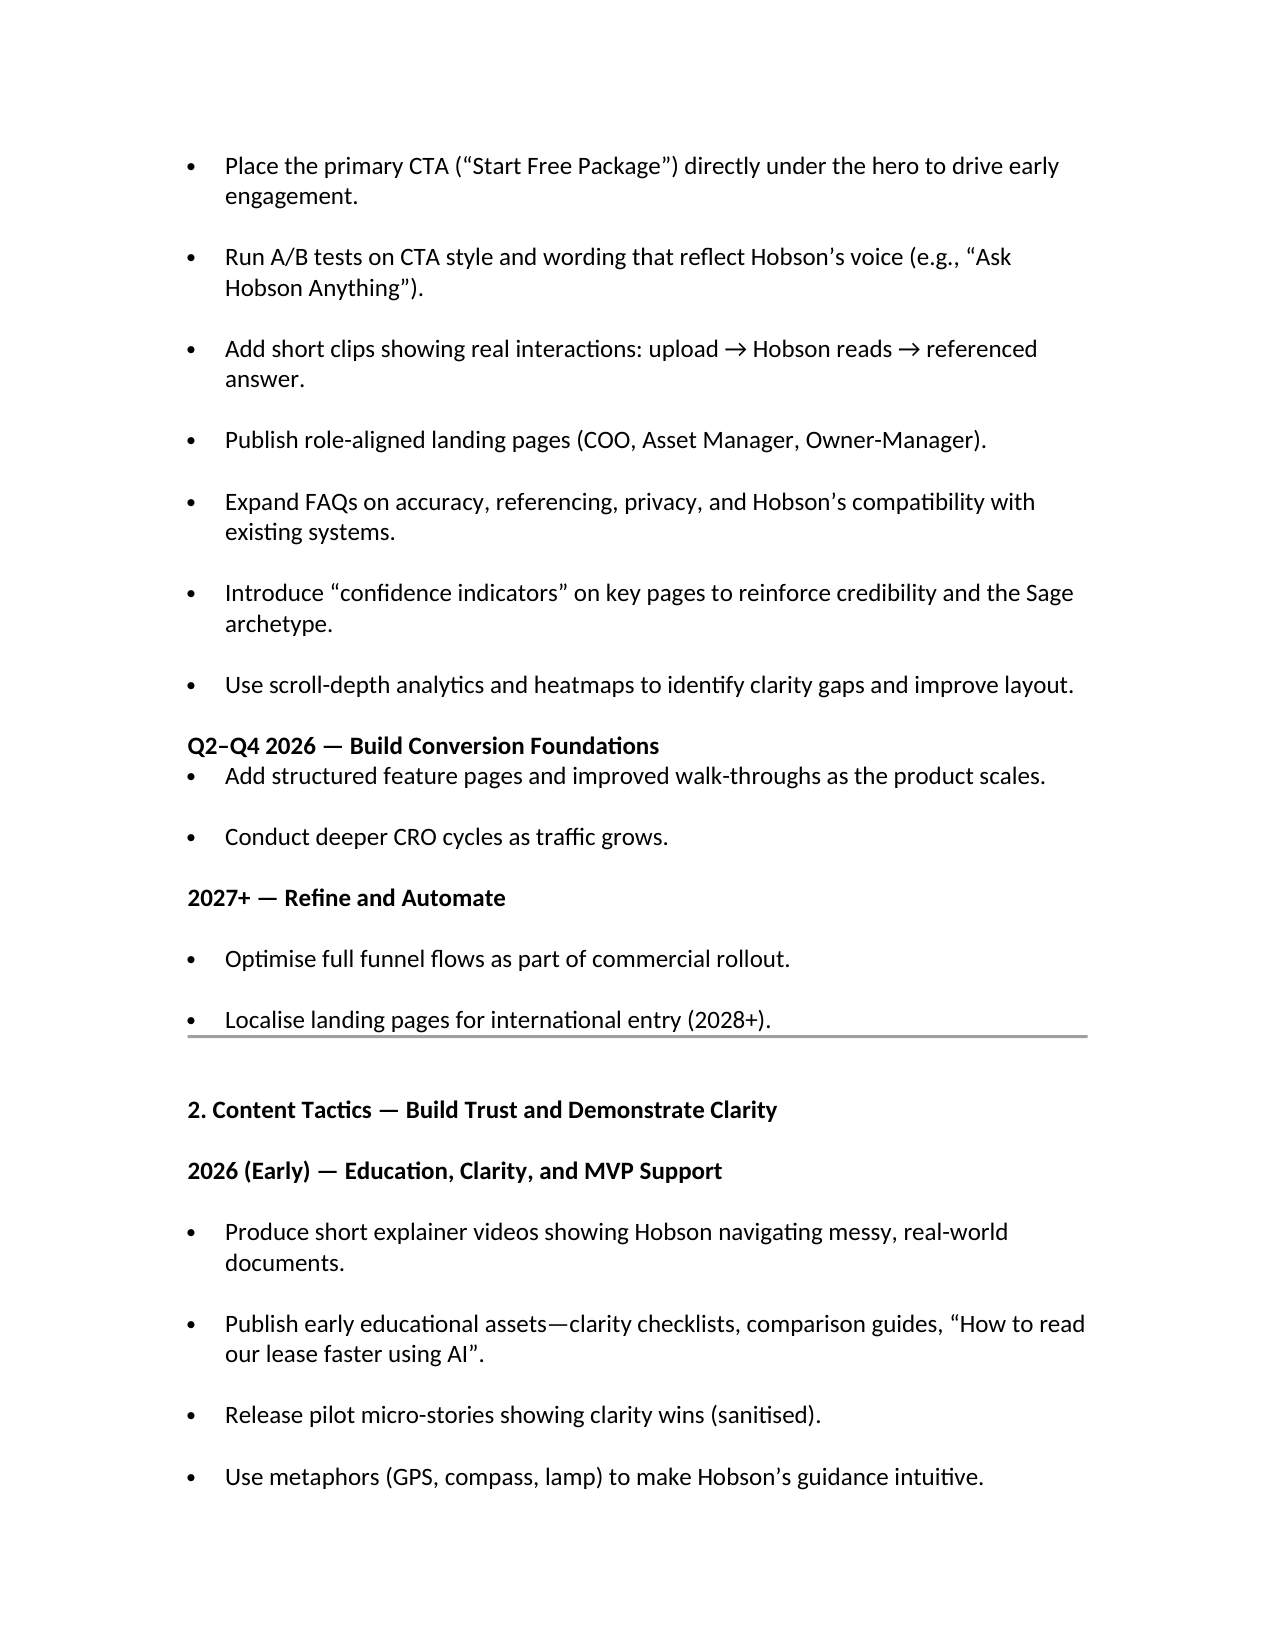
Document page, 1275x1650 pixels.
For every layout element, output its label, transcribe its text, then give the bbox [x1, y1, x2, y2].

list Use metaphors (GPS, compass, lamp) to make Hobson’s guidance intuitive. [187, 1461, 1087, 1491]
text Q2–Q4 2026 — Build Conversion Foundations [187, 730, 1087, 760]
list Optimise full funnel flows as part of commercial rollout. [187, 943, 1087, 974]
list Release pilot micro-stories showing clarity wins (sanitised). [187, 1399, 1087, 1430]
list Publish early educational assets—clarity checklists, comparison guides, “How to read our lease faster using AI”. [187, 1308, 1087, 1369]
list Localise landing pages for international entry (2028+). [187, 1004, 1087, 1035]
text 2026 (Early) — Education, Clarity, and MVP Support [187, 1155, 1087, 1186]
list Introduce “confidence indicators” on key pages to reinforce credibility and the Sage archetype. [187, 577, 1087, 638]
list Publish role-aligned landing pages (COO, Asset Manager, Owner-Manager). [187, 425, 1087, 455]
text 2. Content Tactics — Build Trust and Demonstrate Clarity [187, 1094, 1087, 1125]
list Conduct deeper CRO cycles as traffic grows. [187, 821, 1087, 852]
list Place the primary CTA (“Start Free Package”) directly under the hero to drive early engagement. [187, 150, 1087, 211]
list Add short clips showing real interactions: upload → Hobson reads → referenced answer. [187, 333, 1087, 394]
list Use scroll-depth analytics and heatmaps to identify clarity gaps and improve layout. [187, 669, 1087, 699]
list Expand FAQs on accuracy, referencing, privacy, and Hobson’s compatibility with existing systems. [187, 486, 1087, 547]
list Run A/B tests on CTA style and wording that reflect Hobson’s voice (e.g., “Ask Hobson Anything”). [187, 242, 1087, 303]
list Add structured feature pages and improved walk-throughs as the product scales. [187, 760, 1087, 791]
list Produce short explainer videos showing Hobson navigating messy, real-world documents. [187, 1216, 1087, 1277]
text 2027+ — Refine and Automate [187, 882, 1087, 913]
